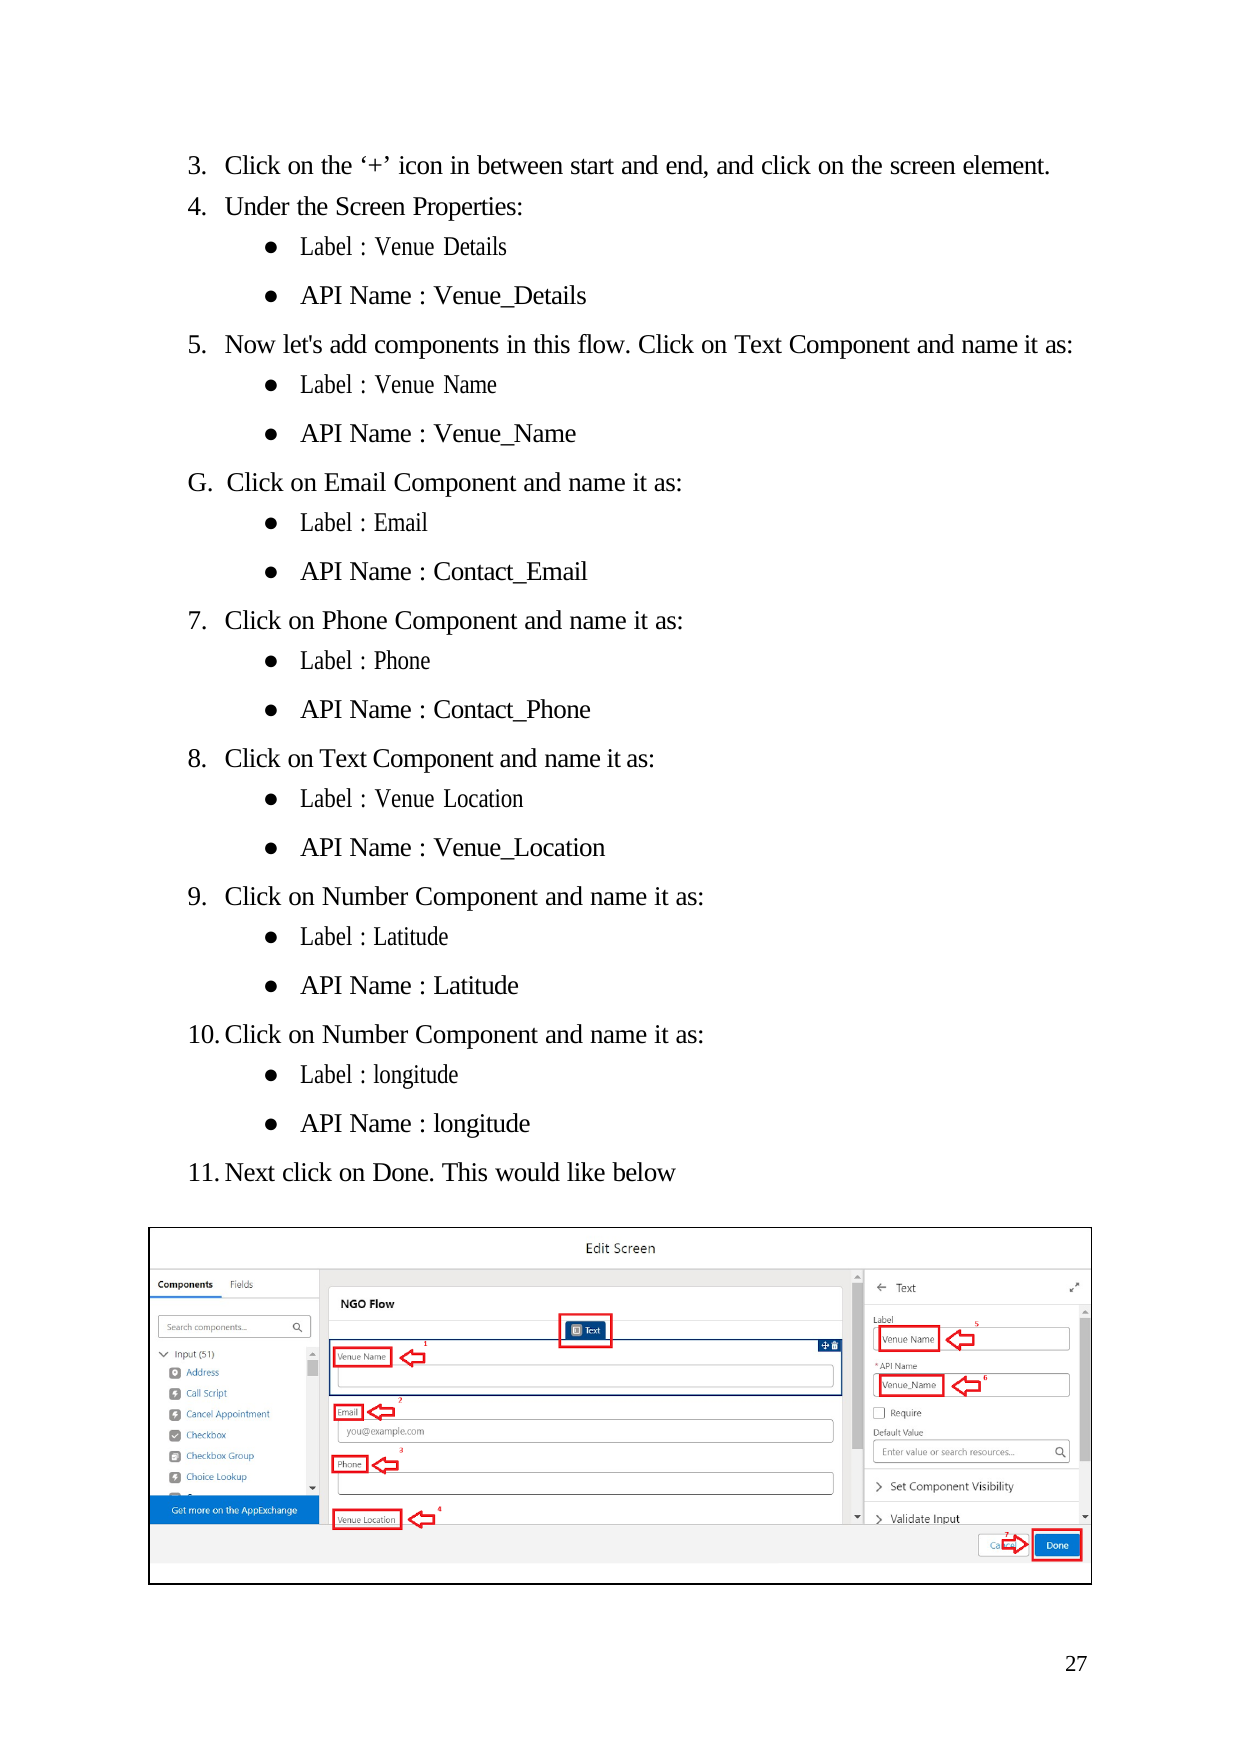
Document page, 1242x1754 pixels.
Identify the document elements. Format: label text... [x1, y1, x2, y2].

list Label : Email [263, 506, 1153, 538]
list API Name : Latitude [263, 969, 1153, 1000]
list Click on the ‘+’ icon in between start and end, and click on the screen element. [187, 149, 1153, 180]
list Label : Phone [263, 644, 1153, 676]
text G. Click on Email Component and name it as: [187, 466, 1153, 497]
list Next click on Done. This would like below [187, 1156, 1153, 1187]
list Click on Phone Component and name it as: [187, 604, 1153, 635]
list Click on Number Component and name it as: [187, 1018, 1153, 1049]
list Click on Number Component and name it as: [187, 879, 1153, 911]
list Label : longitude [263, 1059, 1153, 1090]
list API Name : longitude [263, 1107, 1153, 1138]
list Label : Venue Name [263, 368, 1153, 399]
list API Name : Venue_Details [263, 279, 1153, 311]
list API Name : Venue_Name [263, 417, 1153, 448]
list API Name : Venue_Location [263, 831, 1153, 862]
list Label : Venue Location [263, 783, 1153, 814]
list API Name : Contact_Phone [263, 693, 1153, 724]
list Label : Latitude [263, 921, 1153, 952]
picture [150, 1228, 1091, 1564]
list Under the Screen Properties: [187, 190, 1153, 221]
list Label : Venue Details [263, 230, 1153, 262]
list Click on Text Component and name it as: [187, 742, 1153, 773]
list Now let's add components in this flow. Click on Text Component and name it as: [187, 328, 1153, 359]
list API Name : Contact_Email [263, 555, 1153, 586]
